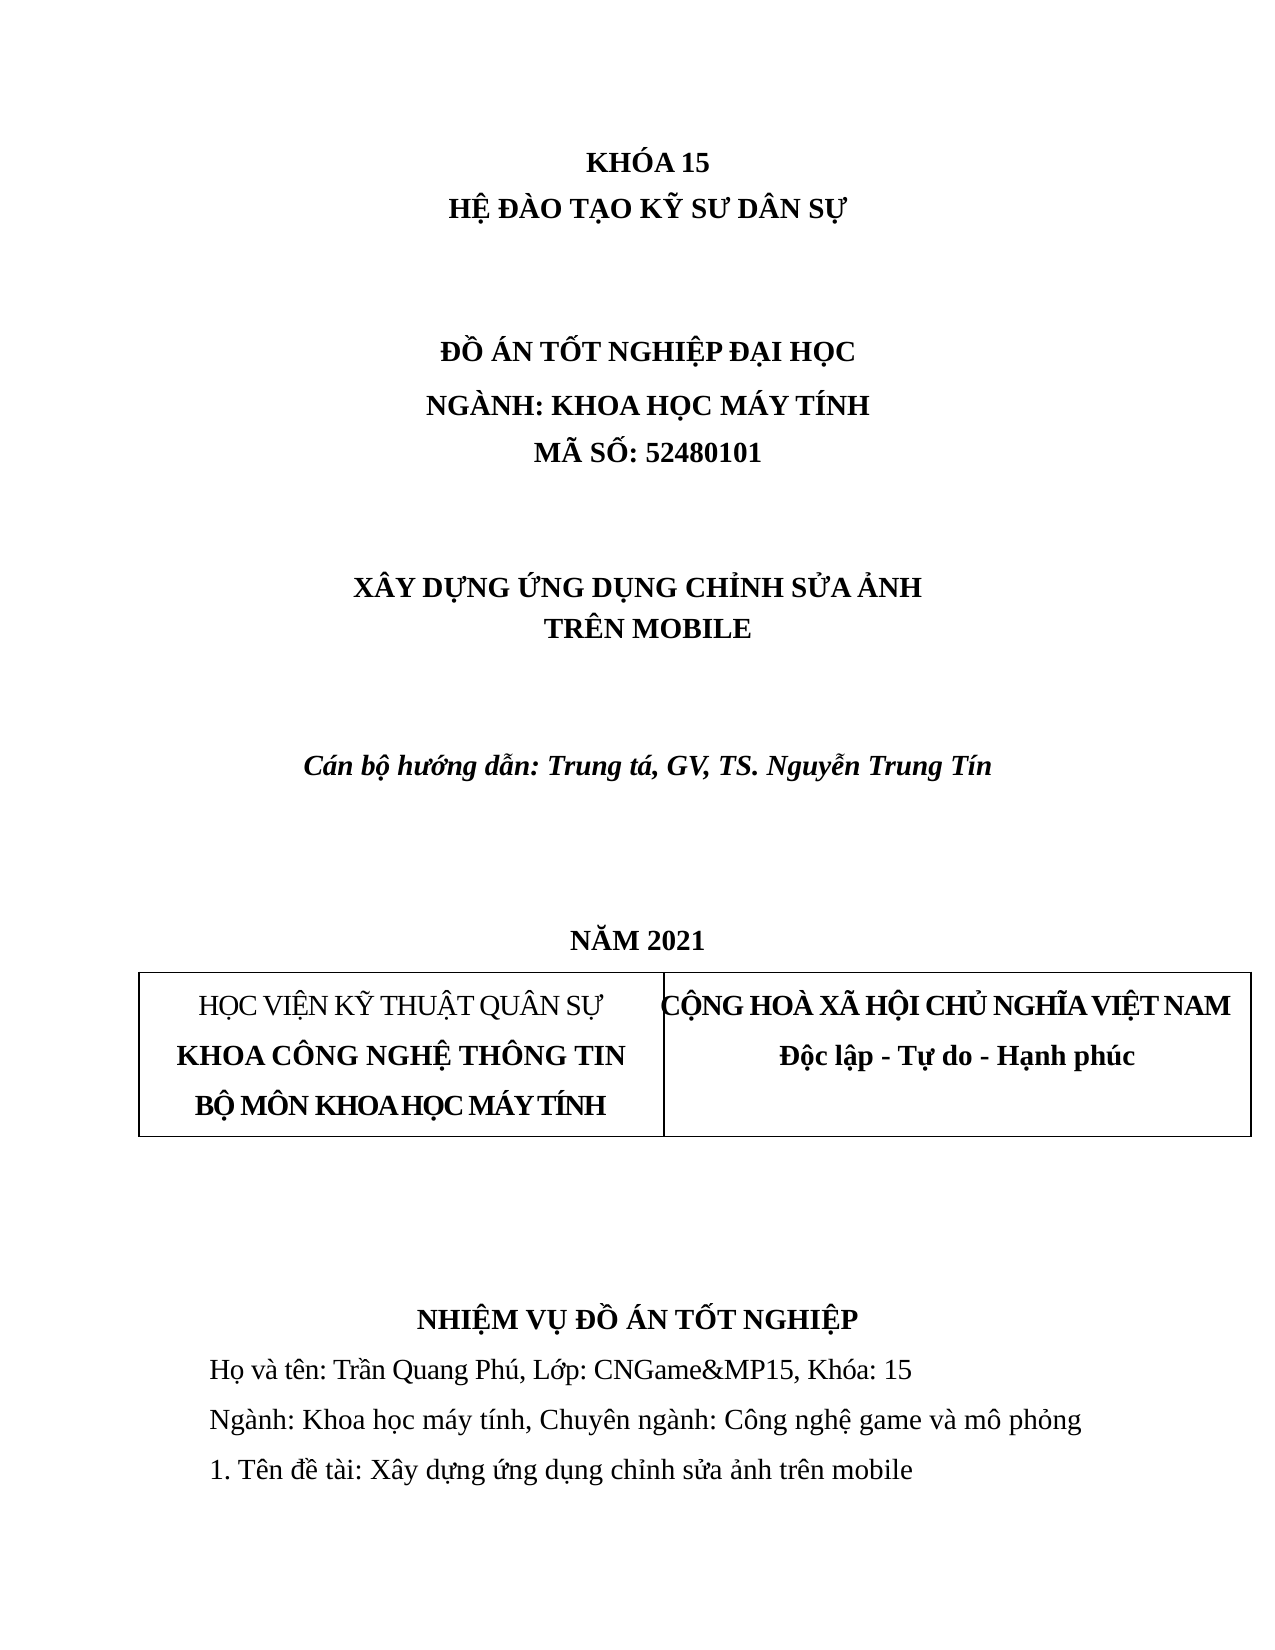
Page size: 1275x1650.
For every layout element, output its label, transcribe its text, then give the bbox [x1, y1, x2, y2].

text 1. Tên đề tài: Xây dựng ứng dụng chỉnh sửa ảnh trên mobile [150, 1450, 1125, 1487]
text HỆ ĐÀO TẠO KỸ SƯ DÂN SỰ [171, 195, 1125, 224]
text NGÀNH: KHOA HỌC MÁY TÍNH [171, 386, 1125, 423]
table_header CỘNG HOÀ XÃ HỘI CHỦ NGHĨA VIỆT NAM Độc lập - Tự do - Hạnh phúc [665, 973, 1250, 1136]
text NĂM 2021 [150, 930, 1125, 955]
text MÃ SỐ: 52480101 [171, 440, 1125, 469]
table_header HỌC VIỆN KỸ THUẬT QUÂN SỰ KHOA CÔNG NGHỆ THÔNG TIN BỘ MÔN KHOA HỌC MÁY TÍNH [140, 973, 663, 1136]
text ĐỒ ÁN TỐT NGHIỆP ĐẠI HỌC [171, 332, 1125, 369]
text KHÓA 15 [171, 150, 1125, 179]
text TRÊN MOBILE [171, 616, 1125, 644]
text XÂY DỰNG ỨNG DỤNG CHỈNH SỬA ẢNH [150, 576, 1125, 603]
text Họ và tên: Trần Quang Phú, Lớp: CNGame&MP15, Khóa: 15 [150, 1350, 1125, 1387]
text Cán bộ hướng dẫn: Trung tá, GV, TS. Nguyễn Trung Tín [171, 752, 1125, 781]
text Ngành: Khoa học máy tính, Chuyên ngành: Công nghệ game và mô phỏng [150, 1400, 1125, 1437]
text NHIỆM VỤ ĐỒ ÁN TỐT NGHIỆP [150, 1300, 1125, 1337]
